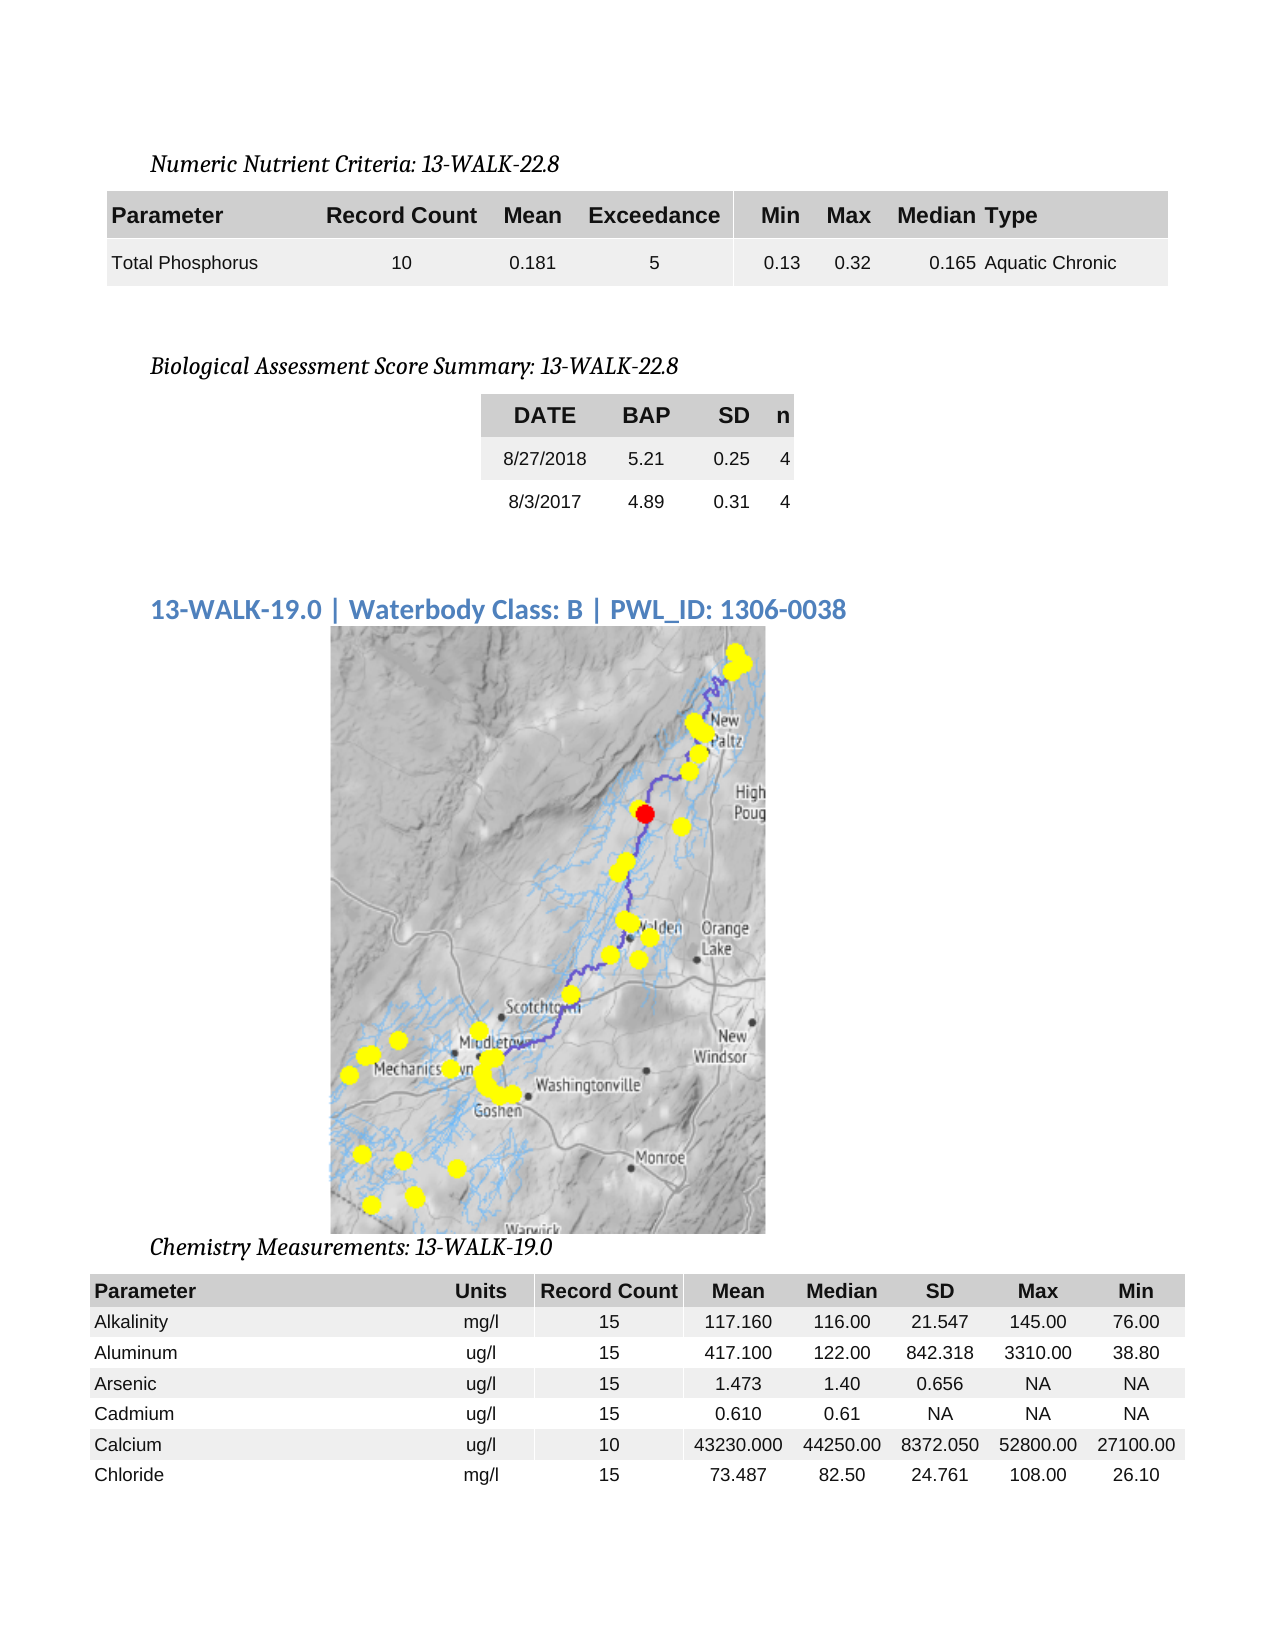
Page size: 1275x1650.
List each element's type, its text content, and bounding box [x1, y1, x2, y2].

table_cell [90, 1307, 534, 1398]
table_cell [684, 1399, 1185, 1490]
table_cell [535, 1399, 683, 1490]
text Chemistry Measurements: 13-WALK-19.0 [150, 1233, 1125, 1262]
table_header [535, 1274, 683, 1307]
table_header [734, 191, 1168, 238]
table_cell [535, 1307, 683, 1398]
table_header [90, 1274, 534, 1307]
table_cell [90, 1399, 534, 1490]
text Numeric Nutrient Criteria: 13-WALK-22.8 [150, 150, 1125, 179]
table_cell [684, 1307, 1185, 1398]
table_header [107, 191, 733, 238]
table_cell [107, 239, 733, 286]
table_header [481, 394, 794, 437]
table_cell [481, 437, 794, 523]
picture [168, 626, 927, 1234]
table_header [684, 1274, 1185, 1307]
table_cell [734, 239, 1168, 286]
text Biological Assessment Score Summary: 13-WALK-22.8 [150, 352, 1125, 381]
